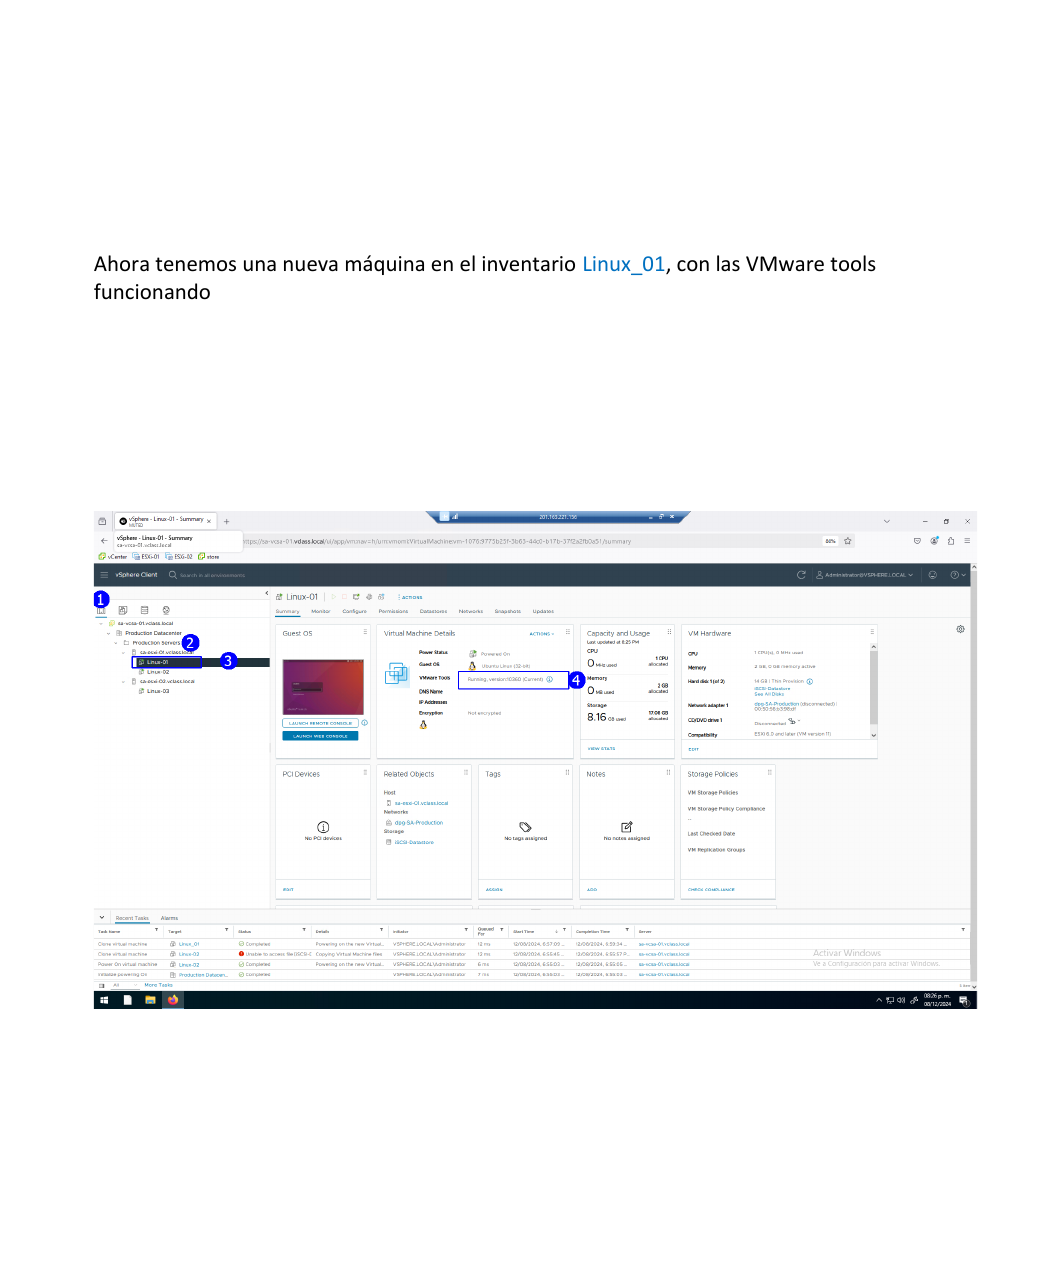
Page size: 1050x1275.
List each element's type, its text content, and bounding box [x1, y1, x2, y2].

picture [93, 511, 978, 1009]
text Ahora tenemos una nueva máquina en el inventario Linux_01, con las VMware tools funcionando [94, 249, 977, 305]
